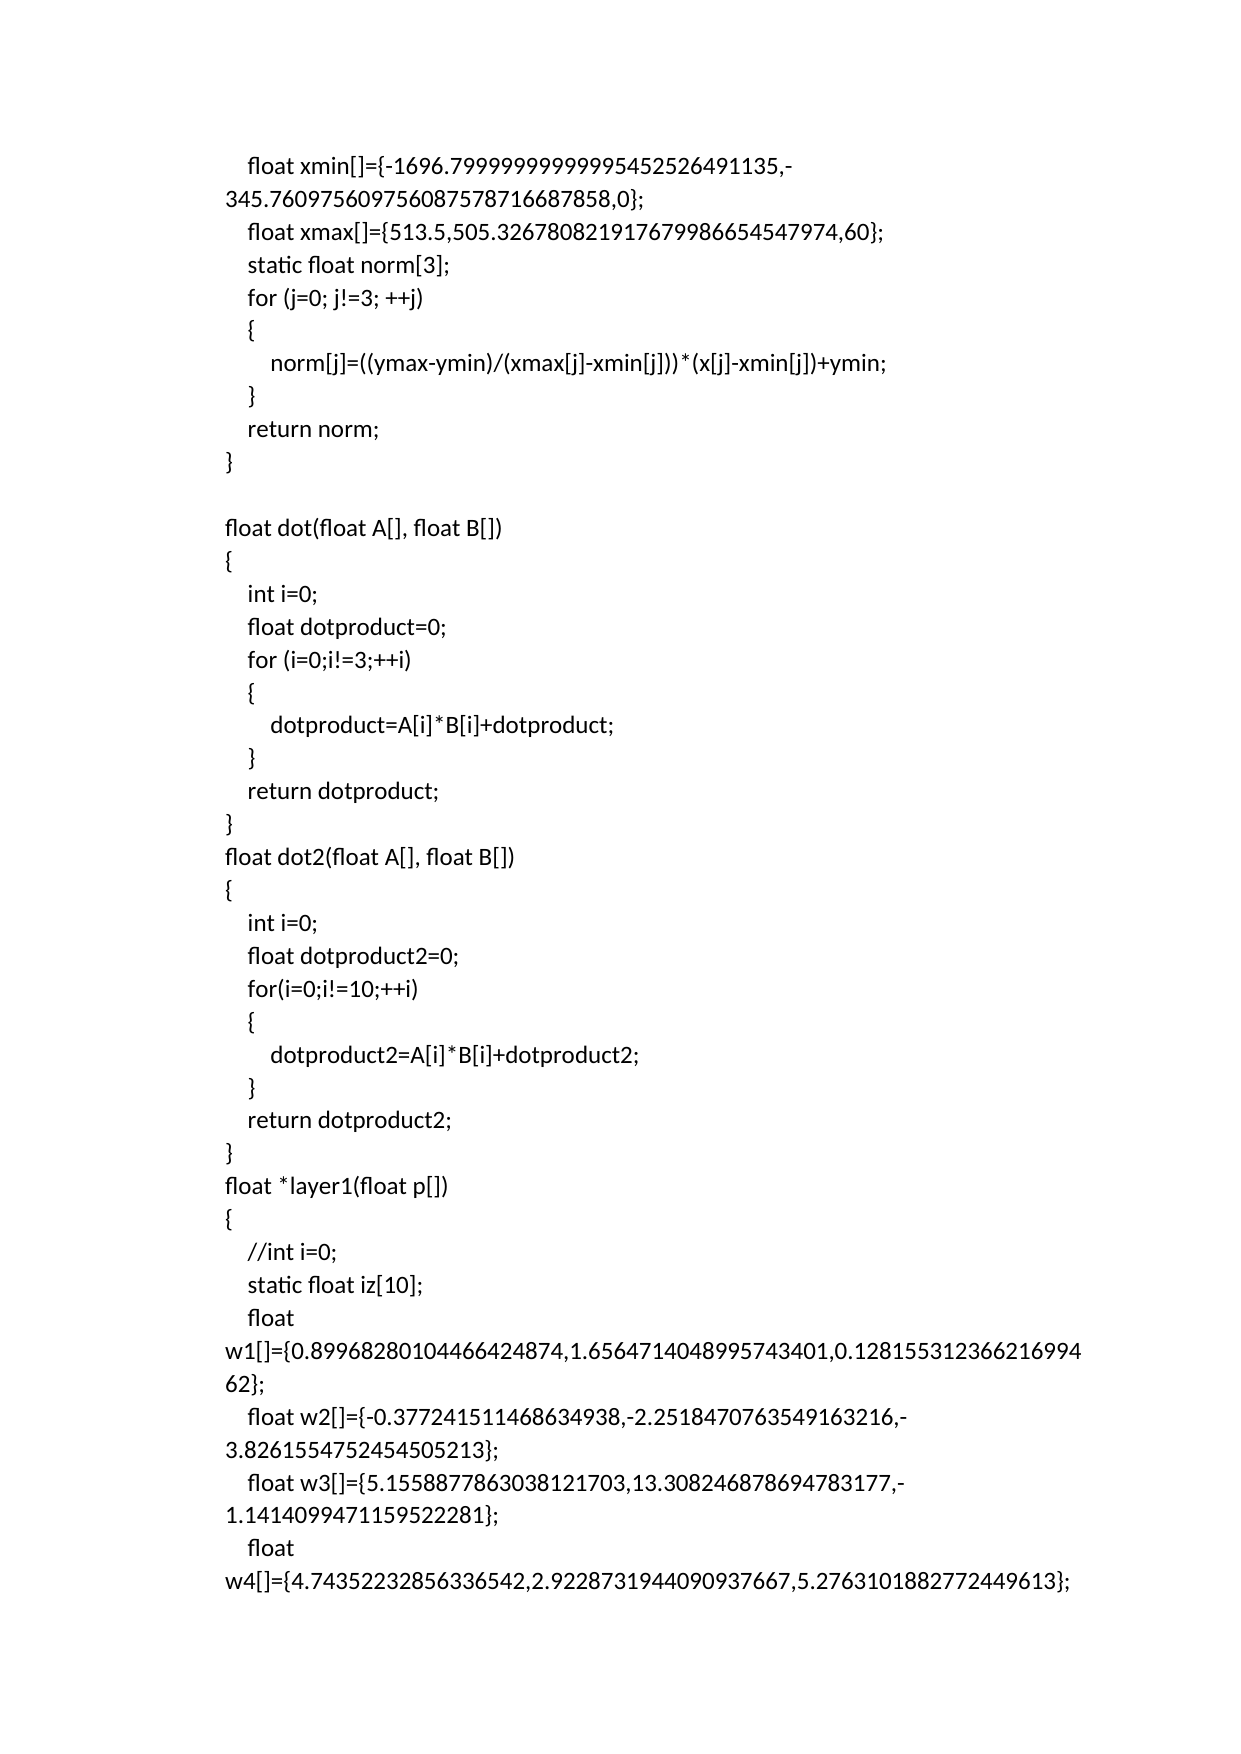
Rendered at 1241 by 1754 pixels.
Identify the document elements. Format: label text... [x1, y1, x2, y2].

list return norm; [225, 413, 1090, 444]
list int i=0; [225, 578, 1090, 608]
list dotproduct2=A[i]*B[i]+dotproduct2; [225, 1039, 1090, 1069]
list float w1[]={0.89968280104466424874,1.6564714048995743401,0.12815531236621699462}; [225, 1302, 1090, 1398]
list float dot(float A[], float B[]) [225, 512, 1090, 543]
list for (i=0;i!=3;++i) [225, 644, 1090, 674]
list float xmax[]={513.5,505.326780821917679986654547974,60}; [225, 216, 1090, 246]
list static float iz[10]; [225, 1269, 1090, 1300]
list return dotproduct2; [225, 1104, 1090, 1135]
list } [225, 808, 1090, 839]
list float xmin[]={-1696.79999999999995452526491135,-345.760975609756087578716687858,0}; [225, 150, 1090, 213]
list float w3[]={5.1558877863038121703,13.308246878694783177,-1.1414099471159522281}; [225, 1467, 1090, 1530]
list float w4[]={4.74352232856336542,2.9228731944090937667,5.2763101882772449613}; [225, 1532, 1090, 1596]
list { [225, 1203, 1090, 1234]
list { [225, 1006, 1090, 1036]
list norm[j]=((ymax-ymin)/(xmax[j]-xmin[j]))*(x[j]-xmin[j])+ymin; [225, 347, 1090, 378]
list static float norm[3]; [225, 249, 1090, 279]
list float dot2(float A[], float B[]) [225, 841, 1090, 872]
list { [225, 314, 1090, 345]
list float w2[]={-0.377241511468634938,-2.2518470763549163216,-3.8261554752454505213}; [225, 1401, 1090, 1464]
list float dotproduct=0; [225, 611, 1090, 641]
list dotproduct=A[i]*B[i]+dotproduct; [225, 709, 1090, 740]
list int i=0; [225, 907, 1090, 938]
list //int i=0; [225, 1236, 1090, 1267]
list { [225, 545, 1090, 576]
list } [225, 1072, 1090, 1102]
list for (j=0; j!=3; ++j) [225, 282, 1090, 312]
list float *layer1(float p[]) [225, 1170, 1090, 1201]
list } [225, 380, 1090, 411]
list return dotproduct; [225, 775, 1090, 806]
list } [225, 742, 1090, 773]
list { [225, 874, 1090, 905]
list for(i=0;i!=10;++i) [225, 973, 1090, 1003]
list float dotproduct2=0; [225, 940, 1090, 971]
list } [225, 1137, 1090, 1168]
list { [225, 677, 1090, 707]
list } [225, 446, 1090, 477]
